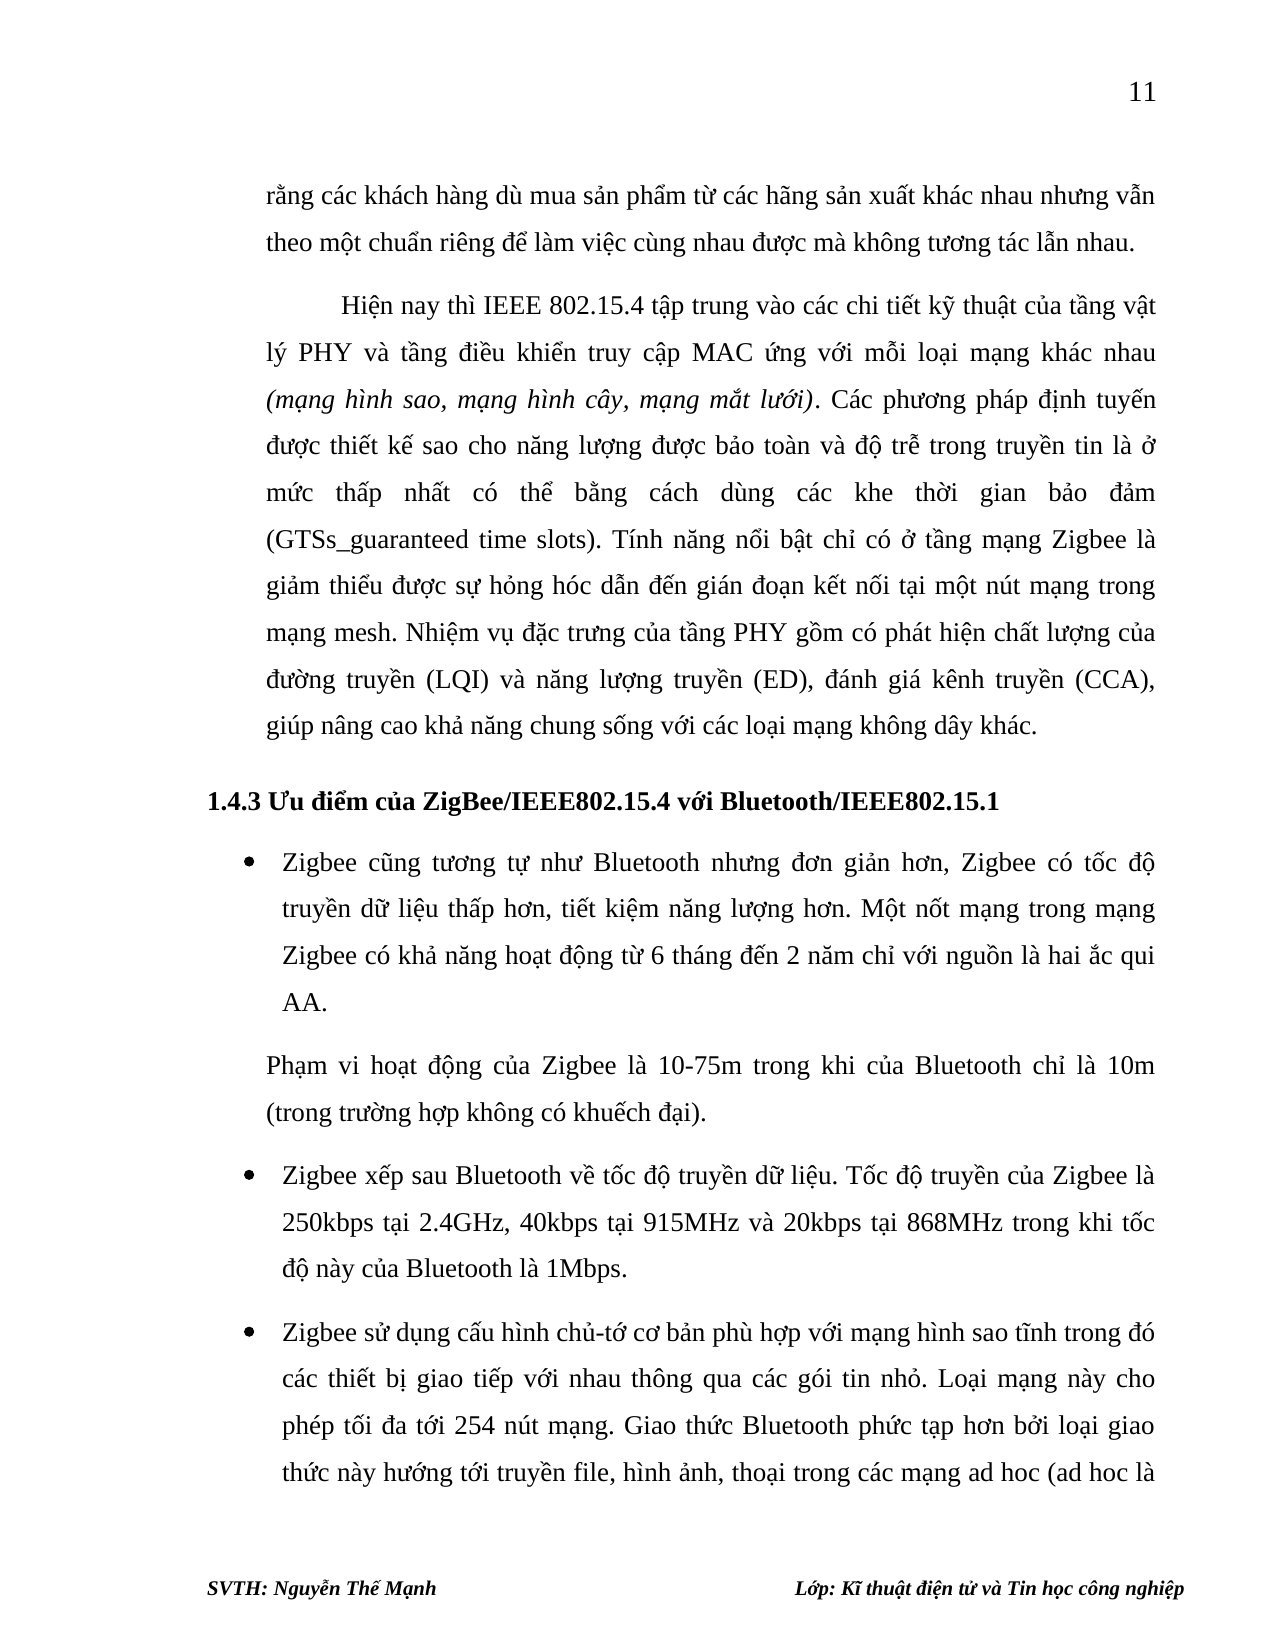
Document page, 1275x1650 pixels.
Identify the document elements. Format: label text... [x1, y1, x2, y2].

list Zigbee xếp sau Bluetooth về tốc độ truyền dữ liệu. Tốc độ truyền của Zigbee là 250kbps tại 2.4GHz, 40kbps tại 915MHz và 20kbps tại 868MHz trong khi tốc độ này của Bluetooth là 1Mbps. [244, 1159, 1157, 1284]
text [266, 179, 1157, 257]
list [244, 1316, 1157, 1487]
subtitle 1.4.3 Ưu điểm của ZigBee/IEEE802.15.4 với Bluetooth/IEEE802.15.1 [207, 785, 1157, 816]
text Phạm vi hoạt động của Zigbee là 10-75m trong khi của Bluetooth chỉ là 10m (trong trường hợp không có khuếch đại). [266, 1049, 1157, 1127]
text Hiện nay thì IEEE 802.15.4 tập trung vào các chi tiết kỹ thuật của tầng vật lý PHY và tầng điều khiển truy cập MAC ứng với mỗi loại mạng khác nhau (mạng hình sao, mạng hình cây, mạng mắt lưới). Các phương pháp định tuyến được thiết kế sao cho năng lượng được bảo toàn và độ trễ trong truyền tin là ở mức thấp nhất có thể bằng cách dùng các khe thời gian bảo đảm (GTSs_guaranteed time slots). Tính năng nổi bật chỉ có ở tầng mạng Zigbee là giảm thiểu được sự hỏng hóc dẫn đến gián đoạn kết nối tại một nút mạng trong mạng mesh. Nhiệm vụ đặc trưng của tầng PHY gồm có phát hiện chất lượng của đường truyền (LQI) và năng lượng truyền (ED), đánh giá kênh truyền (CCA), giúp nâng cao khả năng chung sống với các loại mạng không dây khác. [266, 289, 1157, 741]
list Zigbee cũng tương tự như Bluetooth nhưng đơn giản hơn, Zigbee có tốc độ truyền dữ liệu thấp hơn, tiết kiệm năng lượng hơn. Một nốt mạng trong mạng Zigbee có khả năng hoạt động từ 6 tháng đến 2 năm chỉ với nguồn là hai ắc qui AA. [244, 846, 1157, 1017]
